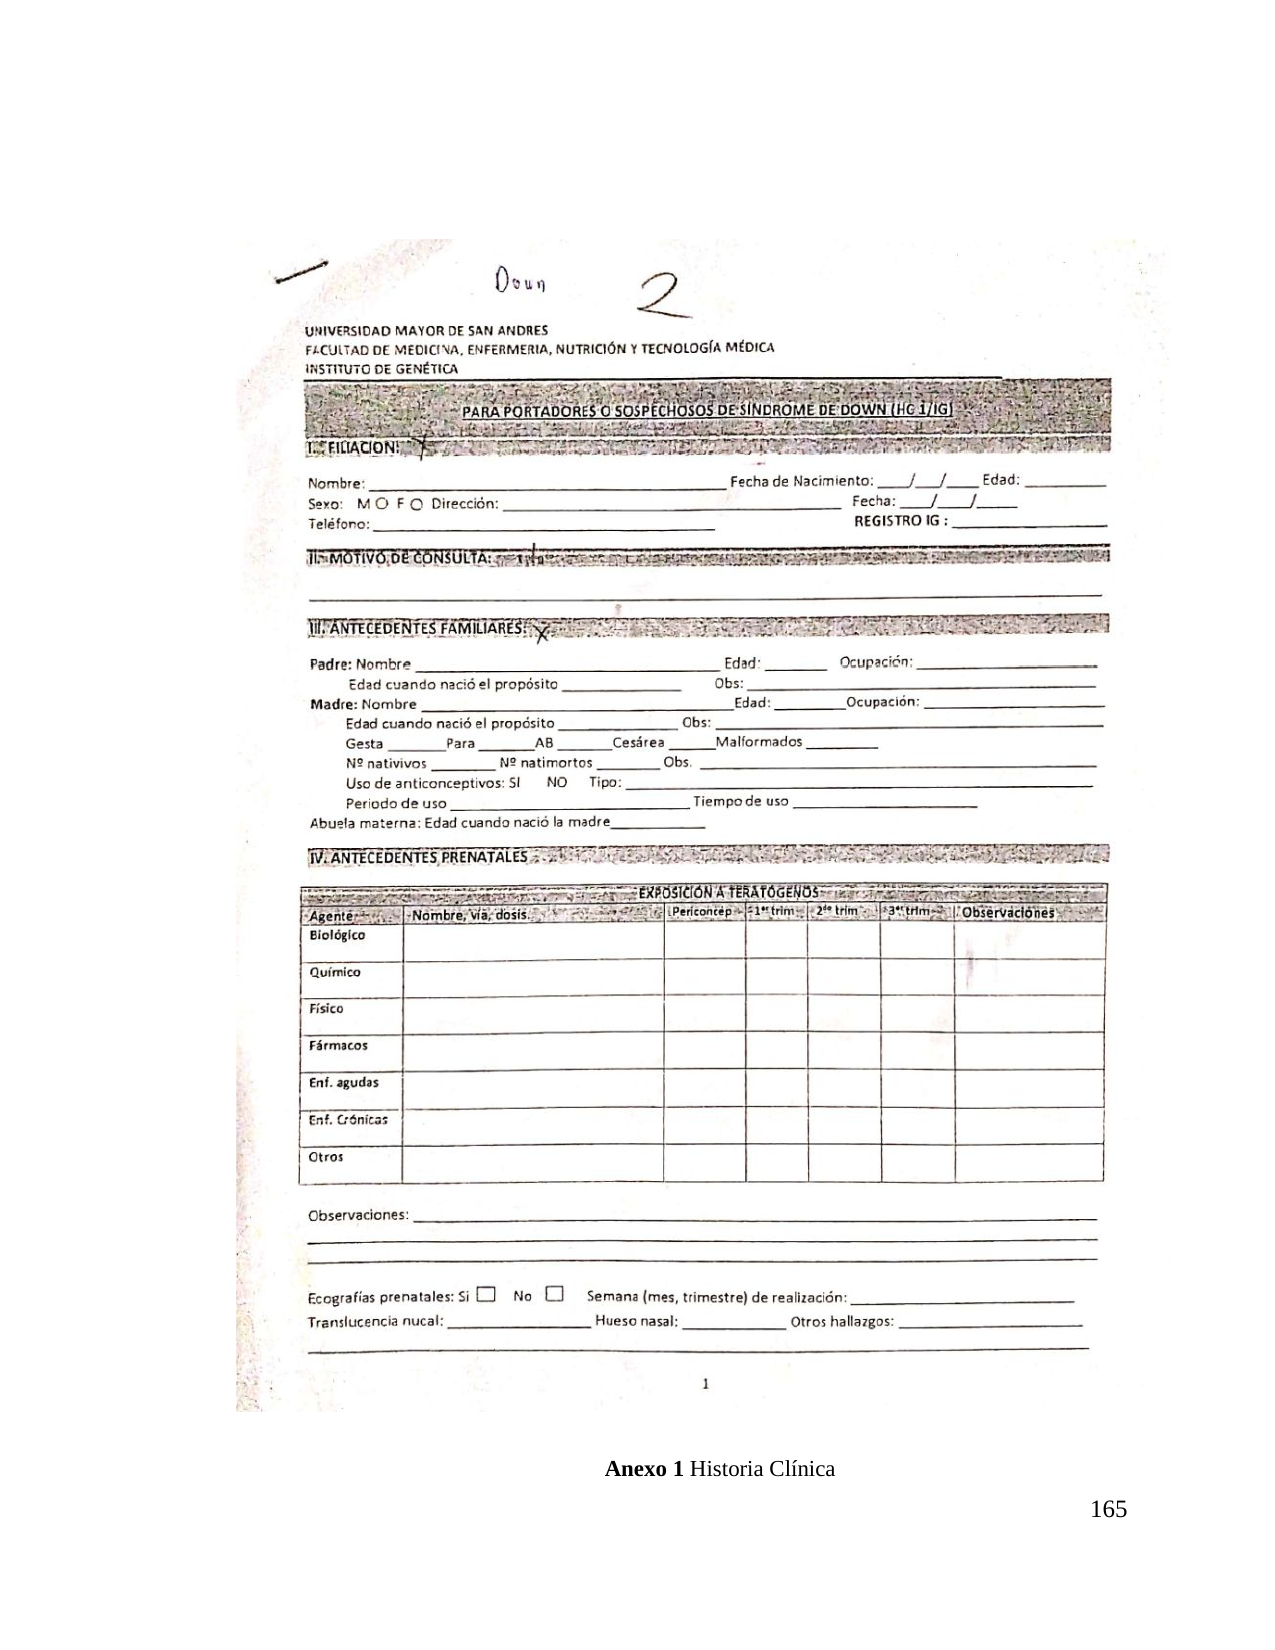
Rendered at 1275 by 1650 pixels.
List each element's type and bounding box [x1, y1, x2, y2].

picture [236, 239, 1171, 1412]
